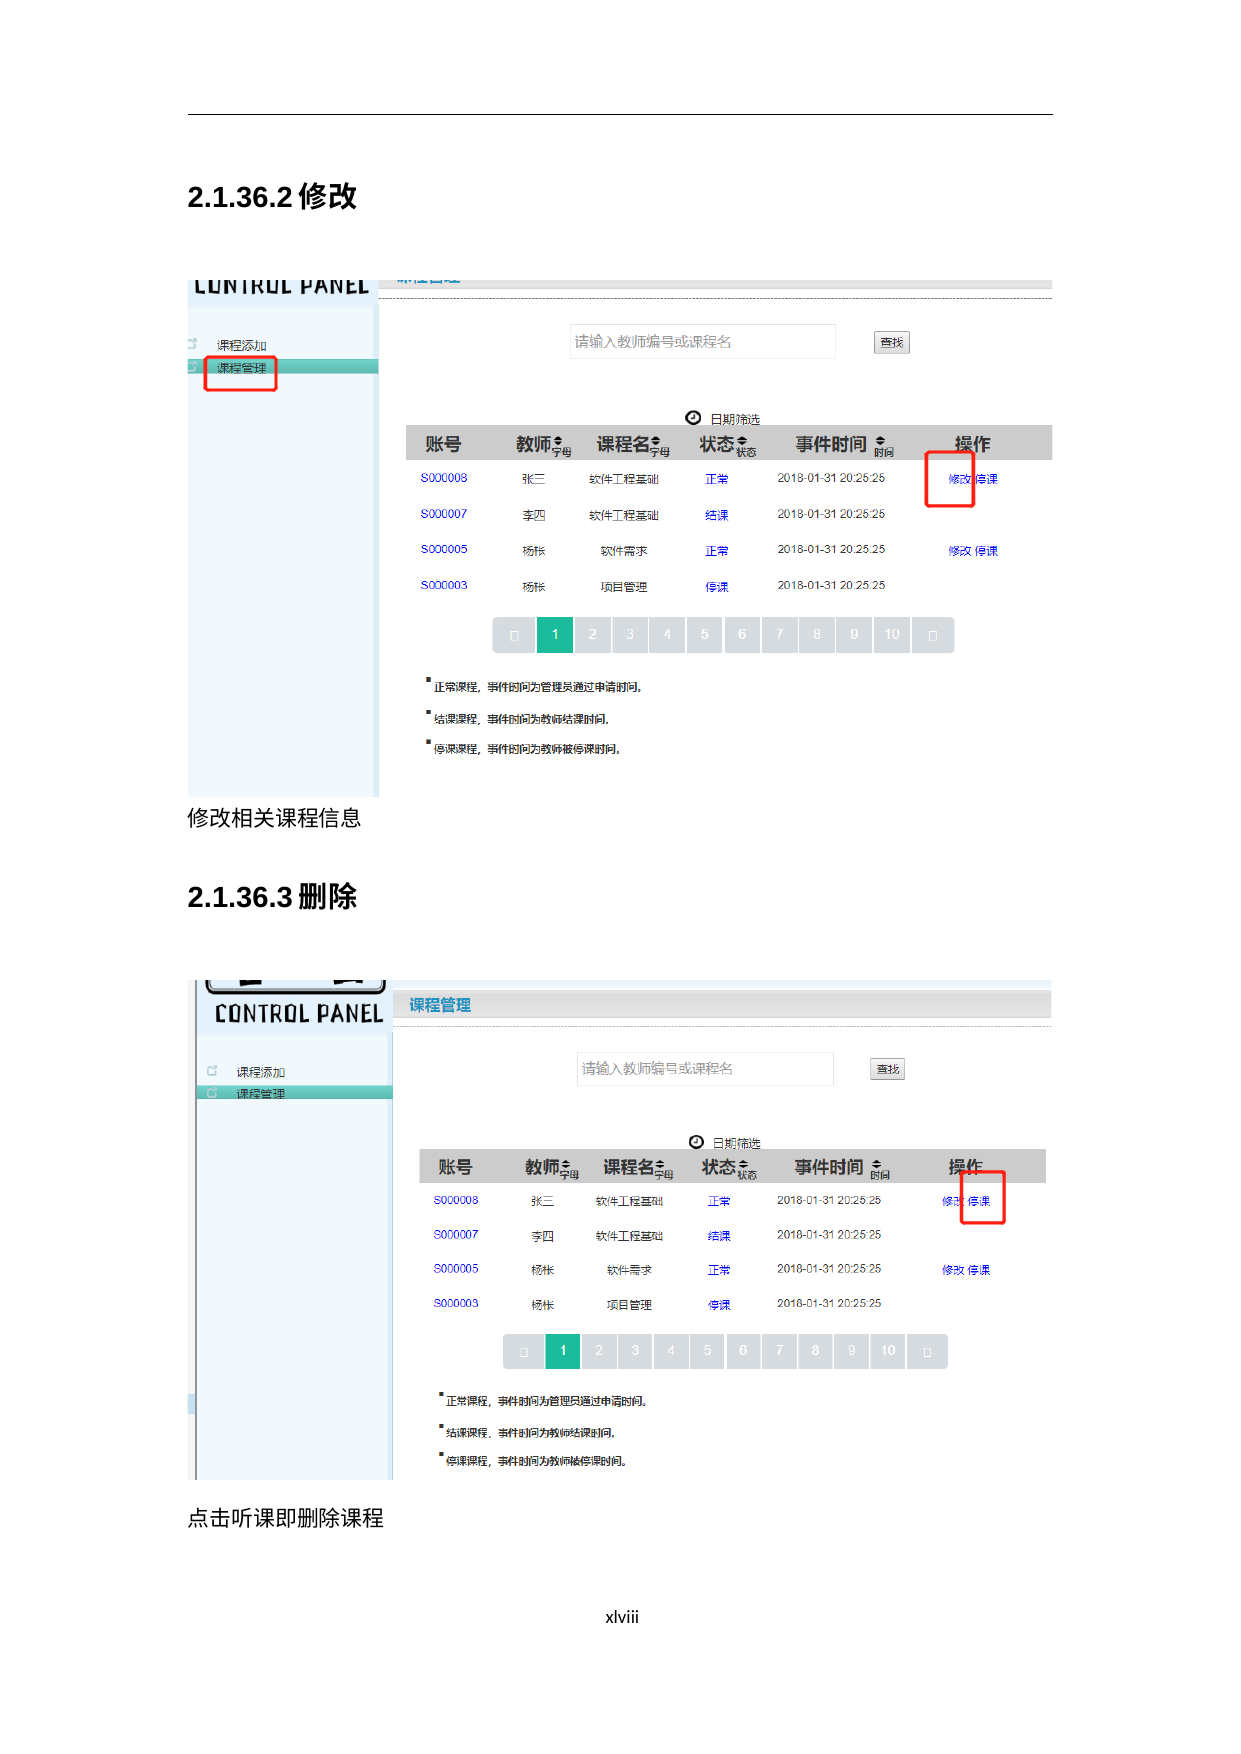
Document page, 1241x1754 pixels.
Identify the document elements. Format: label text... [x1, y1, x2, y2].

picture [187, 280, 1053, 797]
text 点击听课即删除课程 [187, 1501, 1053, 1533]
text 修改相关课程信息 [187, 797, 1053, 833]
subtitle 2.1.36.2修改 [187, 162, 1053, 227]
picture [187, 980, 1052, 1480]
subtitle 2.1.36.3删除 [187, 862, 1053, 927]
